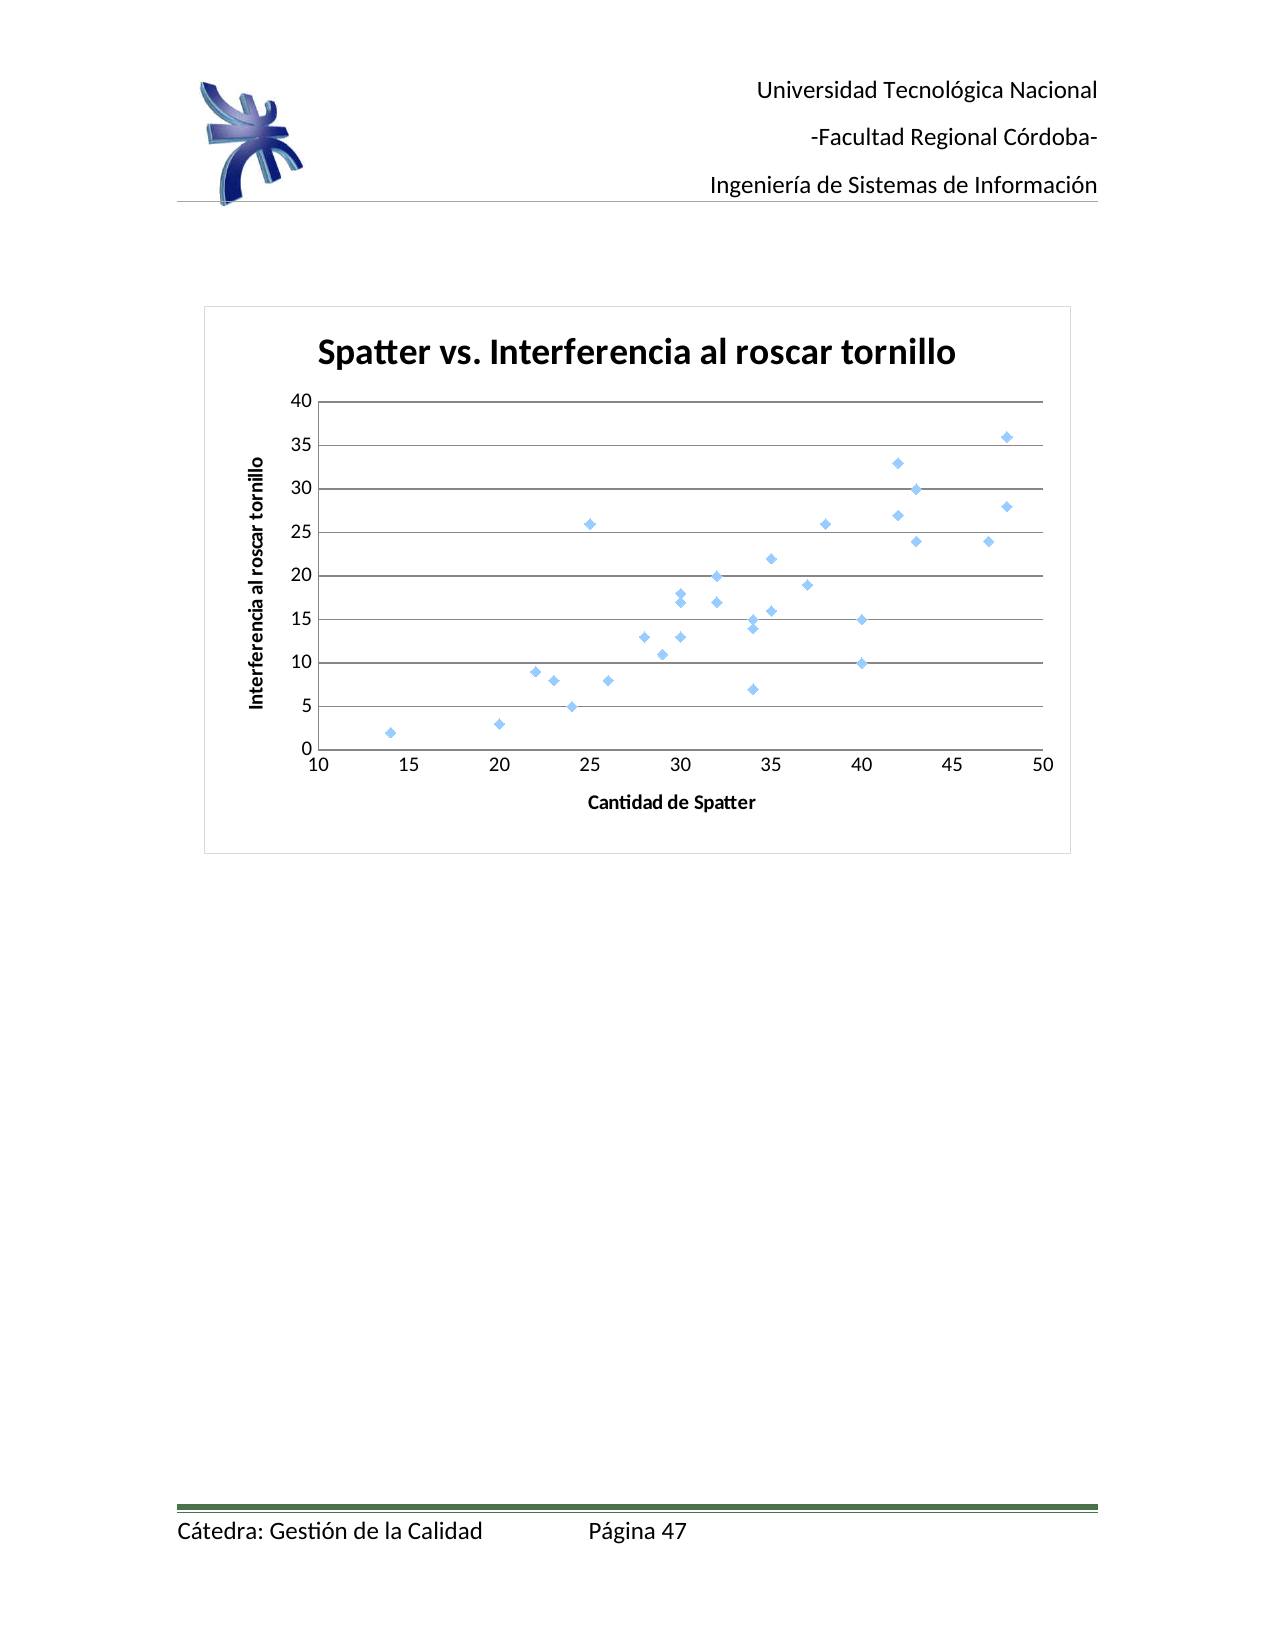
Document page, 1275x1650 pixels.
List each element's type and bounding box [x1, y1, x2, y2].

picture [198, 80, 305, 201]
picture [198, 202, 305, 208]
